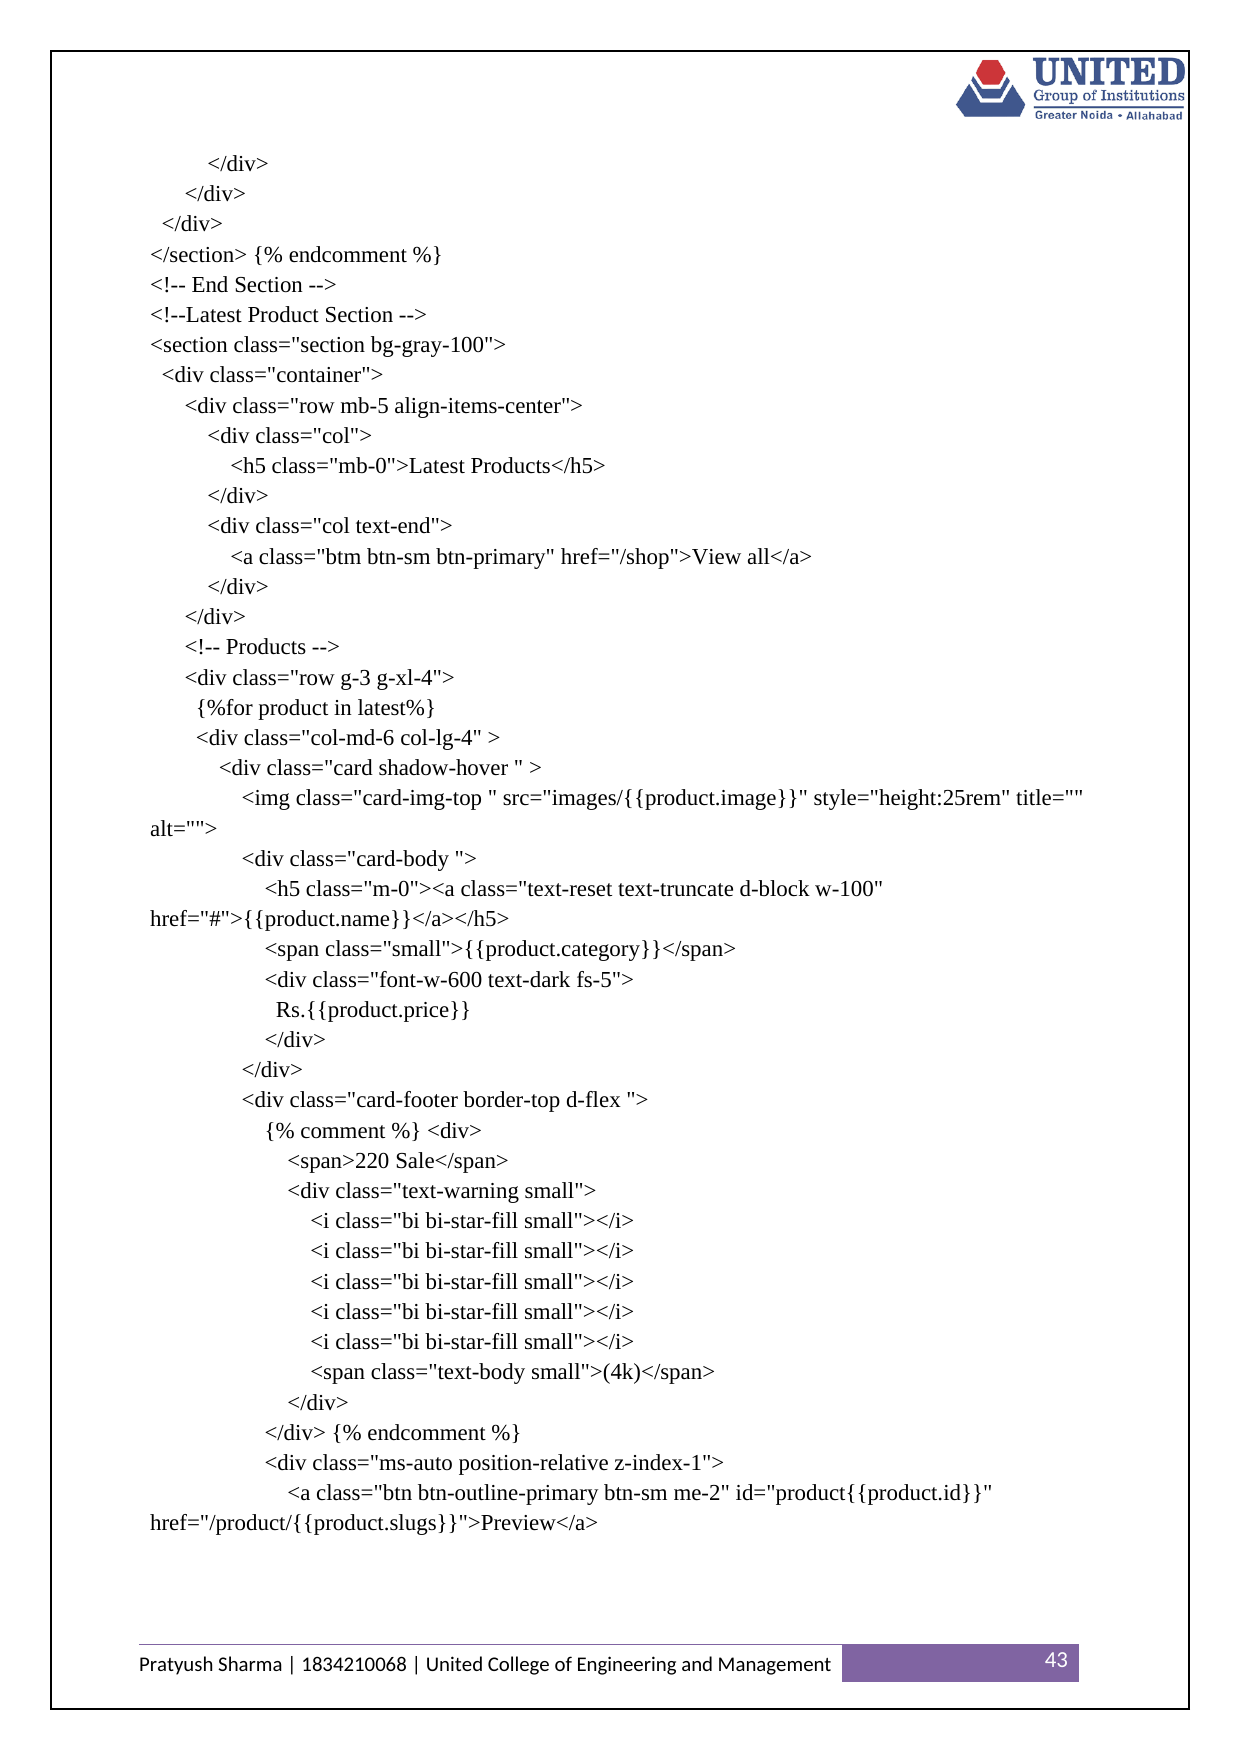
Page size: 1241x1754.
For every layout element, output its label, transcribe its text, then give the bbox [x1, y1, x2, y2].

text <i class="bi bi-star-fill small"></i> [150, 1268, 1090, 1294]
text <i class="bi bi-star-fill small"></i> [150, 1207, 1090, 1234]
text </div> [150, 180, 1090, 207]
text <div class="text-warning small"> [150, 1177, 1090, 1203]
text <i class="bi bi-star-fill small"></i> [150, 1298, 1090, 1324]
text </div> {% endcomment %} [150, 1419, 1090, 1445]
text <div class="card-body "> [150, 845, 1090, 871]
text <div class="col-md-6 col-lg-4" > [150, 724, 1090, 750]
text <h5 class="m-0"><a class="text-reset text-truncate d-block w-100" href="#">{{product.name}}</a></h5> [150, 875, 1090, 932]
text <div class="col text-end"> [150, 512, 1090, 539]
text </div> [150, 573, 1090, 599]
text </div> [150, 482, 1090, 509]
text <!--Latest Product Section --> [150, 301, 1090, 327]
text <a class="btn btn-outline-primary btn-sm me-2" id="product{{product.id}}" href="/product/{{product.slugs}}">Preview</a> [150, 1479, 1090, 1536]
text <div class="row mb-5 align-items-center"> [150, 392, 1090, 418]
text <i class="bi bi-star-fill small"></i> [150, 1237, 1090, 1264]
text <span>220 Sale</span> [150, 1147, 1090, 1173]
text <h5 class="mb-0">Latest Products</h5> [150, 452, 1090, 478]
text {%for product in latest%} [150, 694, 1090, 720]
text </div> [150, 210, 1090, 237]
picture [952, 53, 1186, 124]
text <!-- Products --> [150, 633, 1090, 660]
text <span class="small">{{product.category}}</span> [150, 935, 1090, 962]
text <div class="row g-3 g-xl-4"> [150, 663, 1090, 690]
text <div class="col"> [150, 422, 1090, 448]
text <section class="section bg-gray-100"> [150, 331, 1090, 358]
text <span class="text-body small">(4k)</span> [150, 1358, 1090, 1385]
text </div> [150, 150, 1090, 176]
text <div class="font-w-600 text-dark fs-5"> [150, 966, 1090, 992]
text </section> {% endcomment %} [150, 241, 1090, 267]
text </div> [150, 603, 1090, 629]
text Rs.{{product.price}} [150, 996, 1090, 1022]
text <div class="ms-auto position-relative z-index-1"> [150, 1449, 1090, 1475]
text <i class="bi bi-star-fill small"></i> [150, 1328, 1090, 1354]
text {% comment %} <div> [150, 1117, 1090, 1143]
text </div> [150, 1388, 1090, 1415]
text </div> [150, 1056, 1090, 1083]
text <img class="card-img-top " src="images/{{product.image}}" style="height:25rem" title="" alt=""> [150, 784, 1090, 841]
text <div class="card-footer border-top d-flex "> [150, 1086, 1090, 1113]
text </div> [150, 1026, 1090, 1052]
text <!-- End Section --> [150, 271, 1090, 297]
text <div class="container"> [150, 361, 1090, 388]
text <a class="btm btn-sm btn-primary" href="/shop">View all</a> [150, 543, 1090, 569]
text <div class="card shadow-hover " > [150, 754, 1090, 781]
